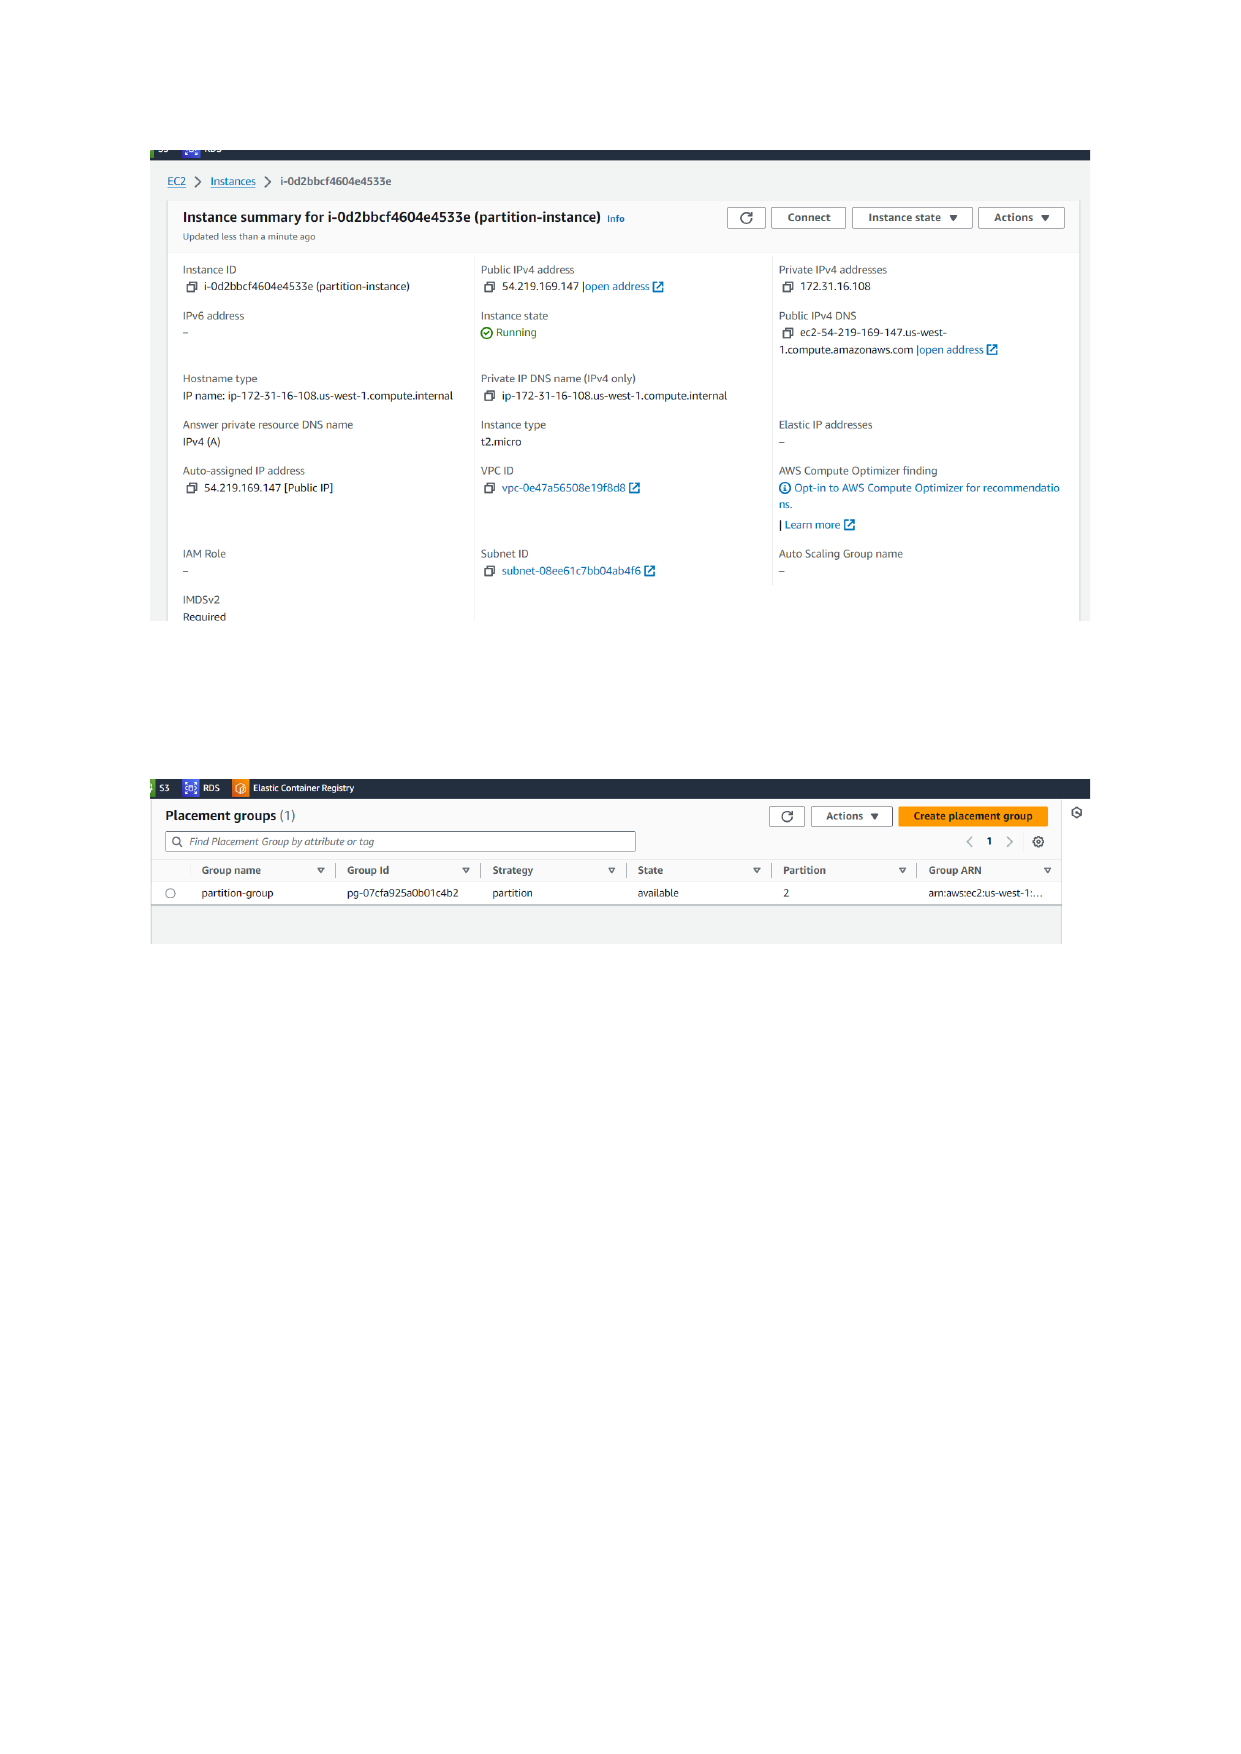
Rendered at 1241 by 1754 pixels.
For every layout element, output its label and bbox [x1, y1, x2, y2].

picture [150, 150, 1091, 621]
picture [150, 779, 1091, 944]
